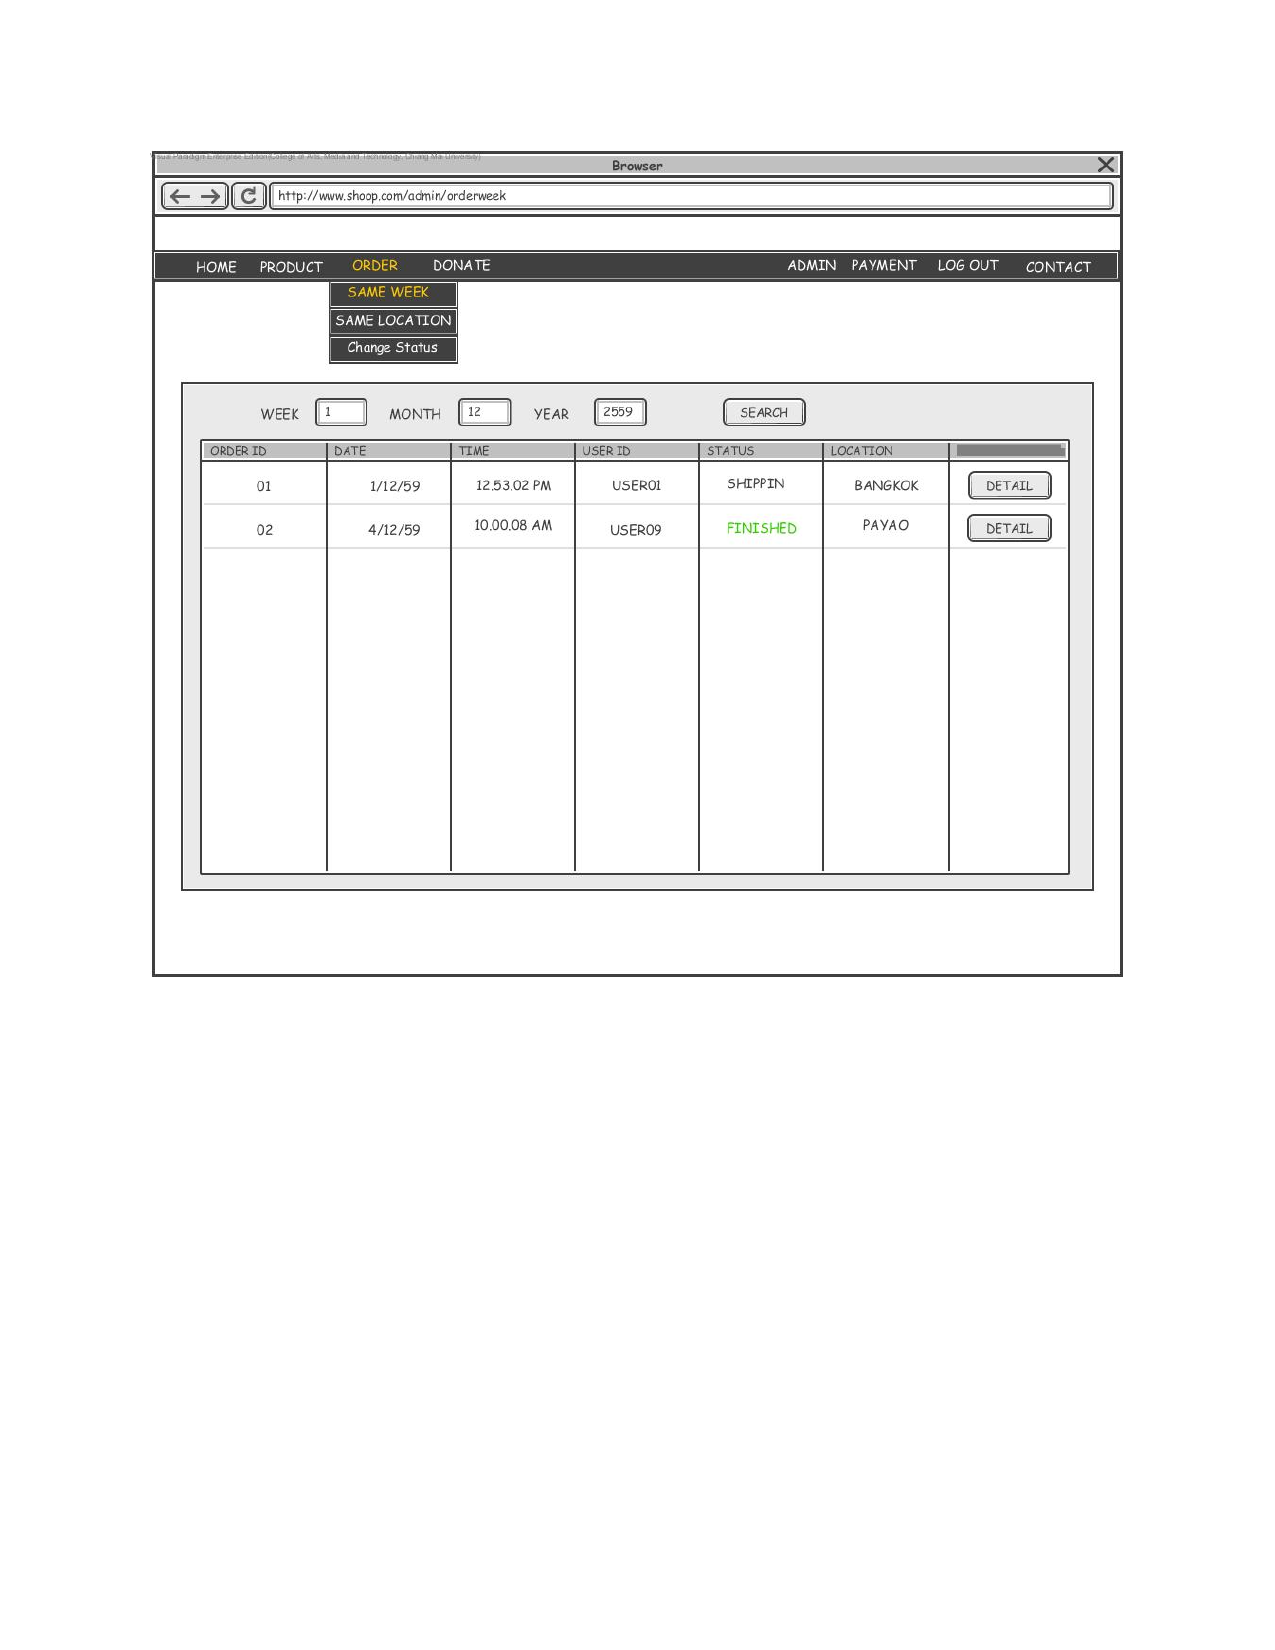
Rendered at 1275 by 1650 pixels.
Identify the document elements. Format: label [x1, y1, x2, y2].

picture [150, 150, 1125, 980]
